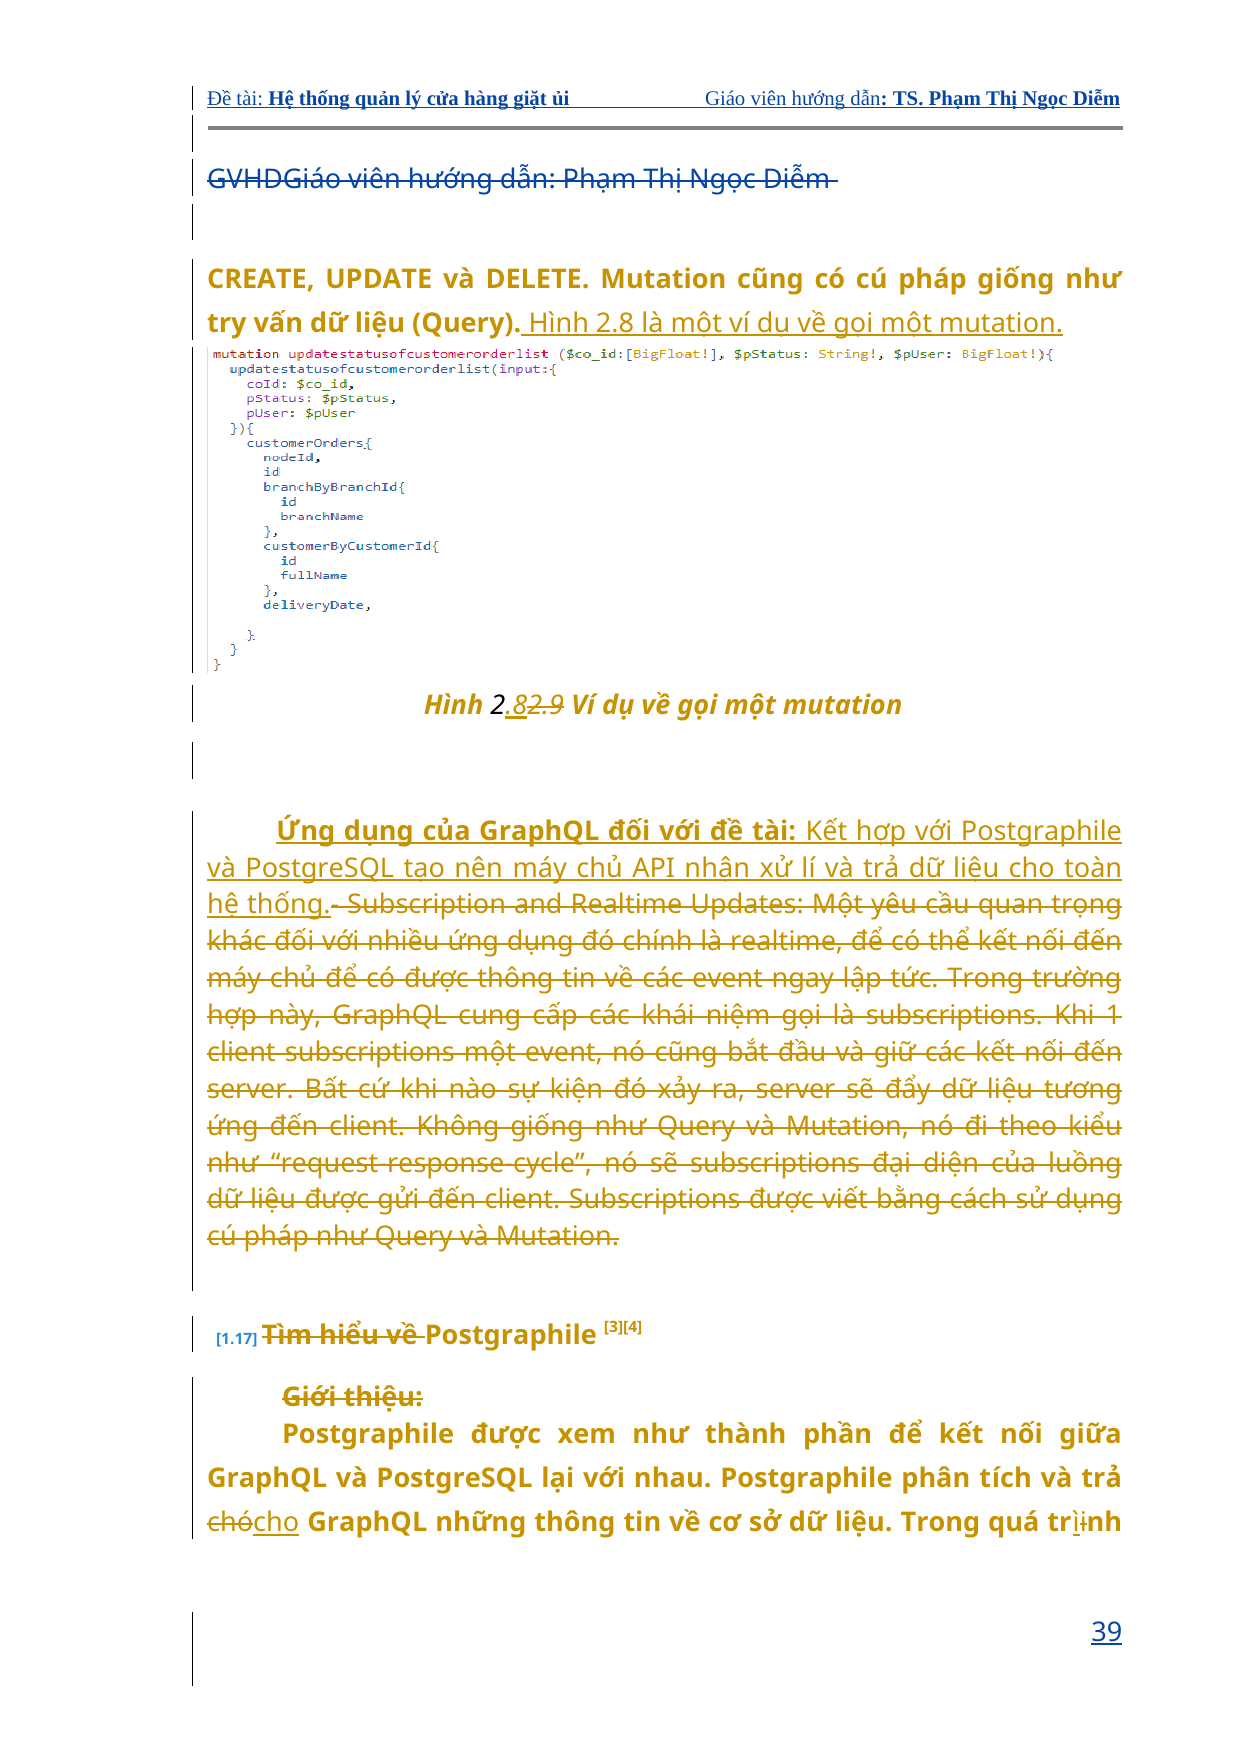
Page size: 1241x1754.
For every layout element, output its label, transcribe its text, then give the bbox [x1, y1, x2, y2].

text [207, 259, 1122, 340]
subtitle Postgraphile [3][4] [216, 1316, 1122, 1352]
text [207, 1414, 1122, 1539]
text Hình 2 Ví dụ về gọi một mutation [207, 685, 1122, 722]
picture [206, 347, 1060, 673]
